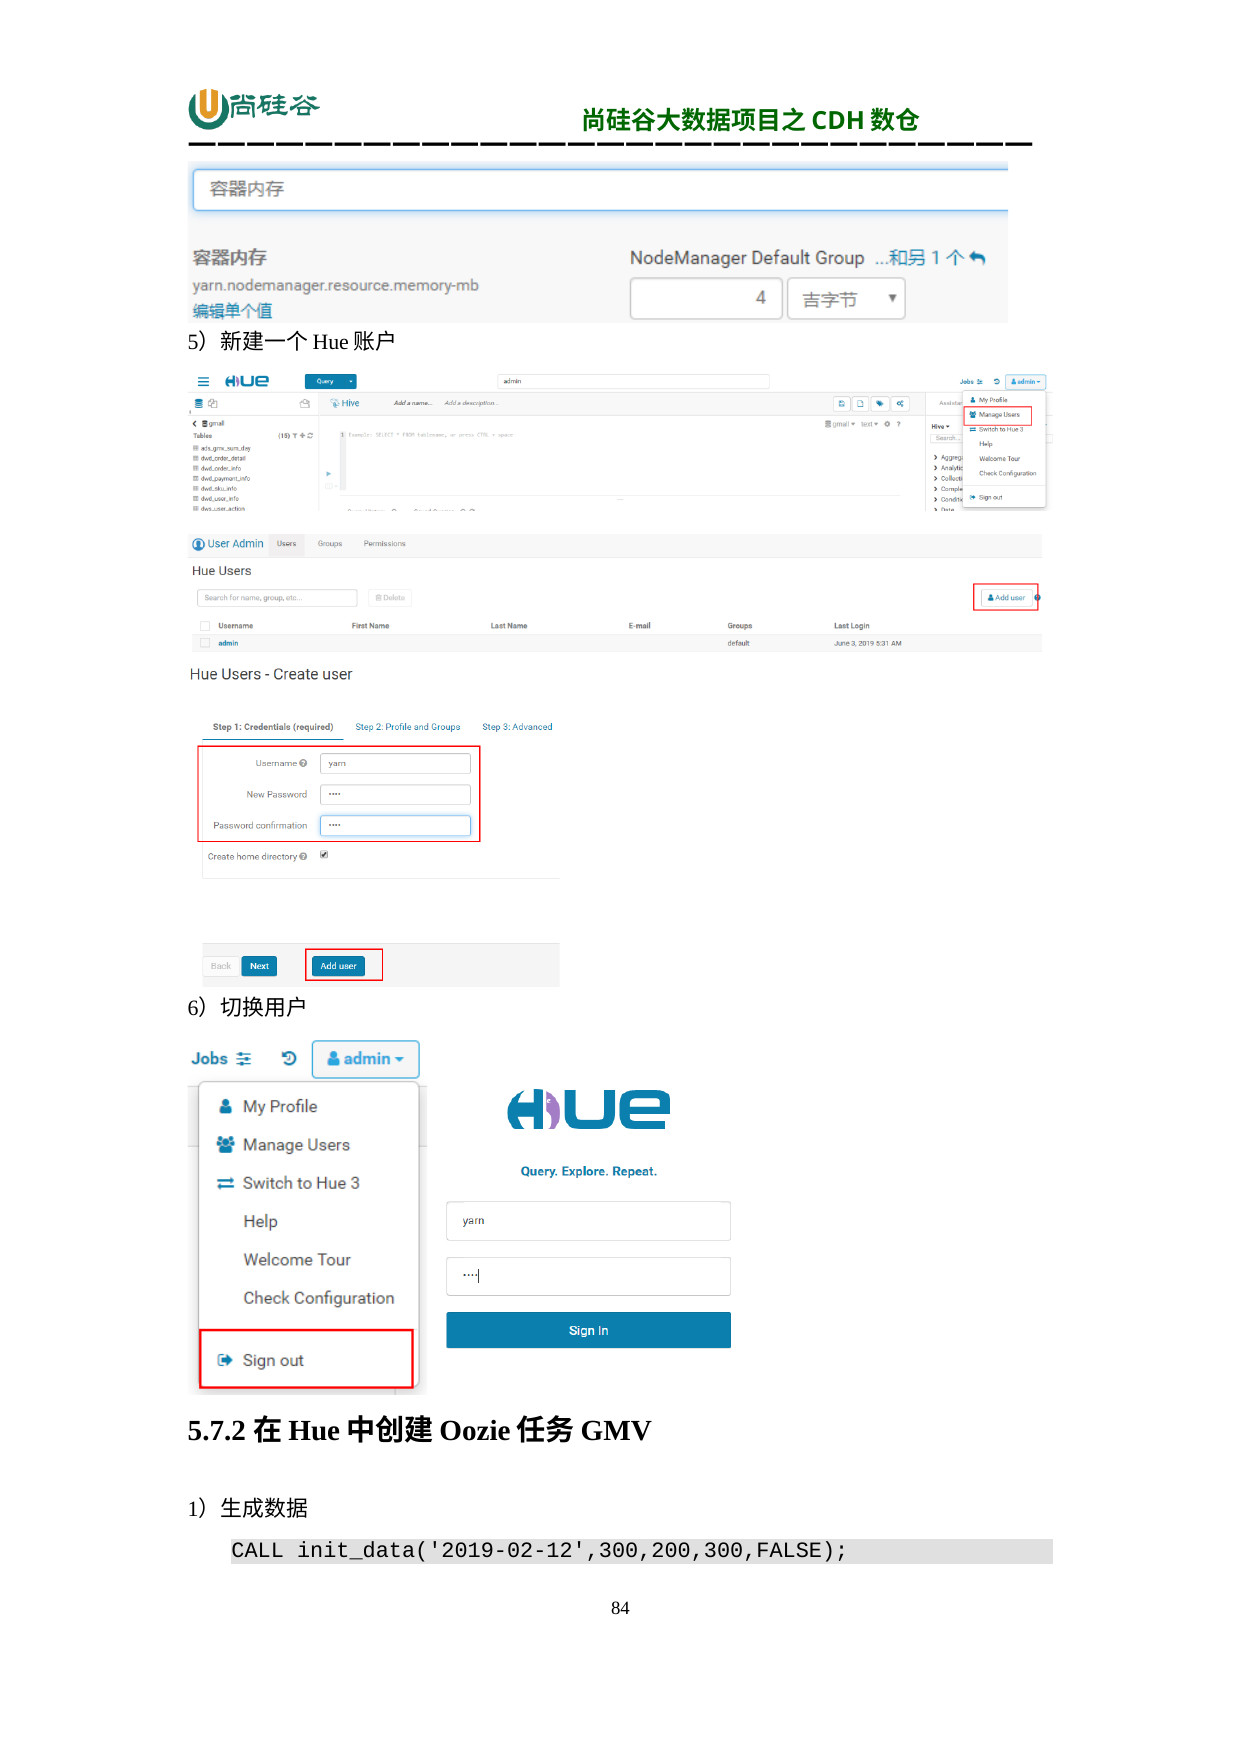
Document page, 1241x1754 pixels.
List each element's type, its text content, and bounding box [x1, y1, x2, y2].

picture [187, 664, 560, 987]
subtitle 5.7.2 在Hue中创建Oozie任务GMV [187, 1395, 1053, 1460]
text 6）切换用户 [187, 989, 1053, 1022]
picture [187, 372, 1053, 511]
picture [187, 88, 320, 130]
picture [187, 534, 1043, 652]
picture [187, 161, 1009, 323]
text CALL init_data('2019-02-12',300,200,300,FALSE); [231, 1539, 1053, 1564]
text 1）生成数据 [187, 1491, 1053, 1523]
picture [187, 1038, 743, 1395]
text 5）新建一个Hue账户 [187, 324, 1053, 356]
